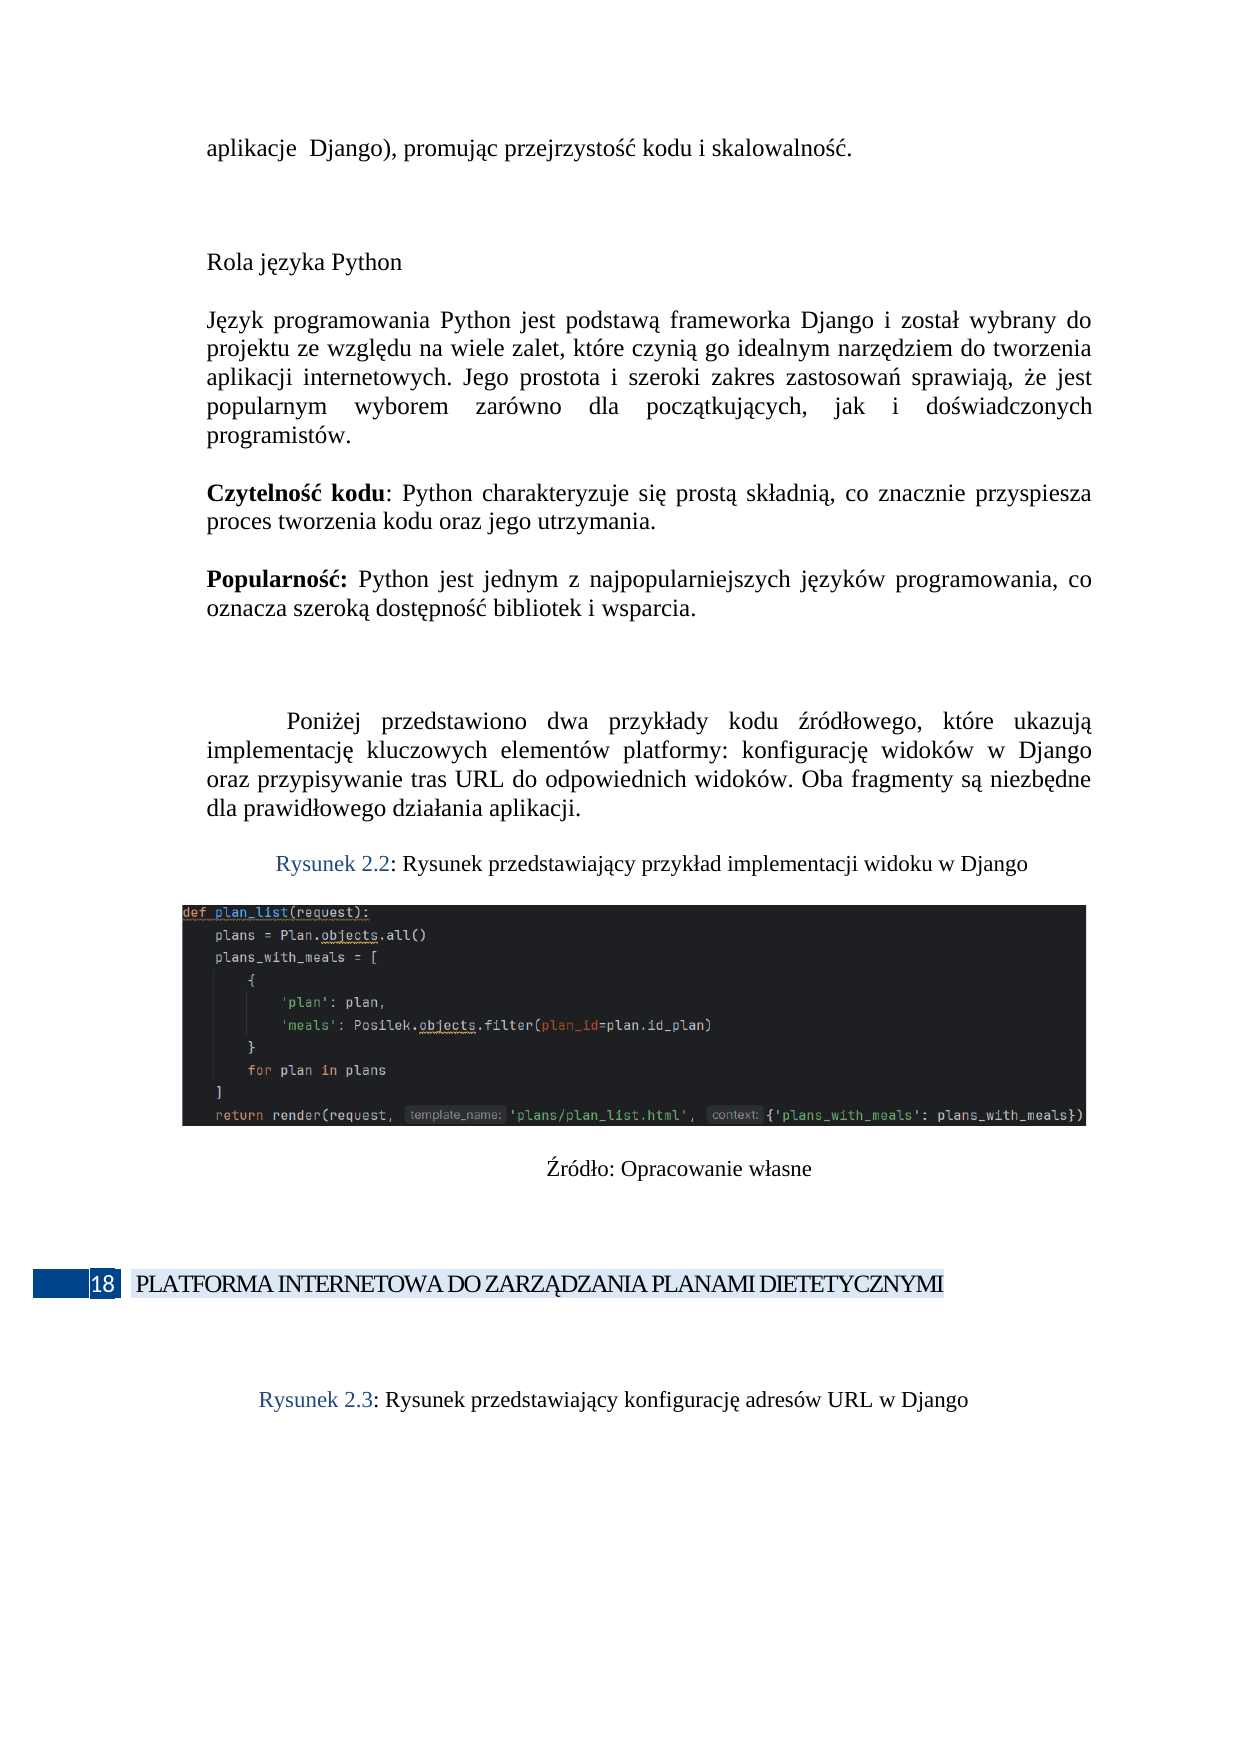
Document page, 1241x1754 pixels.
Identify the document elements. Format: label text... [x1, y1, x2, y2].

list Czytelność kodu: Python charakteryzuje się prostą składnią, co znacznie przyspiesza proces tworzenia kodu oraz jego utrzymania. [176, 478, 1093, 535]
text Rysunek 2.2: Rysunek przedstawiający przykład implementacji widoku w Django [258, 850, 1034, 877]
list Poniżej przedstawiono dwa przykłady kodu źródłowego, które ukazują implementację kluczowych elementów platformy: konfigurację widoków w Django oraz przypisywanie tras URL do odpowiednich widoków. Oba fragmenty są niezbędne dla prawidłowego działania aplikacji. [176, 706, 1093, 821]
text 18 PLATFORMA INTERNETOWA DO ZARZĄDZANIA PLANAMI DIETETYCZNYMI [115, 1268, 1221, 1299]
list Popularność: Python jest jednym z najpopularniejszych języków programowania, co oznacza szeroką dostępność bibliotek i wsparcia. [176, 564, 1093, 622]
list Rola języka Python [176, 247, 1093, 276]
list Rysunek 2.3: Rysunek przedstawiający konfigurację adresów URL w Django [258, 1386, 1034, 1412]
list Źródło: Opracowanie własne [176, 1155, 1093, 1181]
picture [182, 905, 1087, 1126]
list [176, 133, 1093, 162]
list Język programowania Python jest podstawą frameworka Django i został wybrany do projektu ze względu na wiele zalet, które czynią go idealnym narzędziem do tworzenia aplikacji internetowych. Jego prostota i szeroki zakres zastosowań sprawiają, że jest popularnym wyborem zarówno dla początkujących, jak i doświadczonych programistów. [176, 305, 1093, 448]
